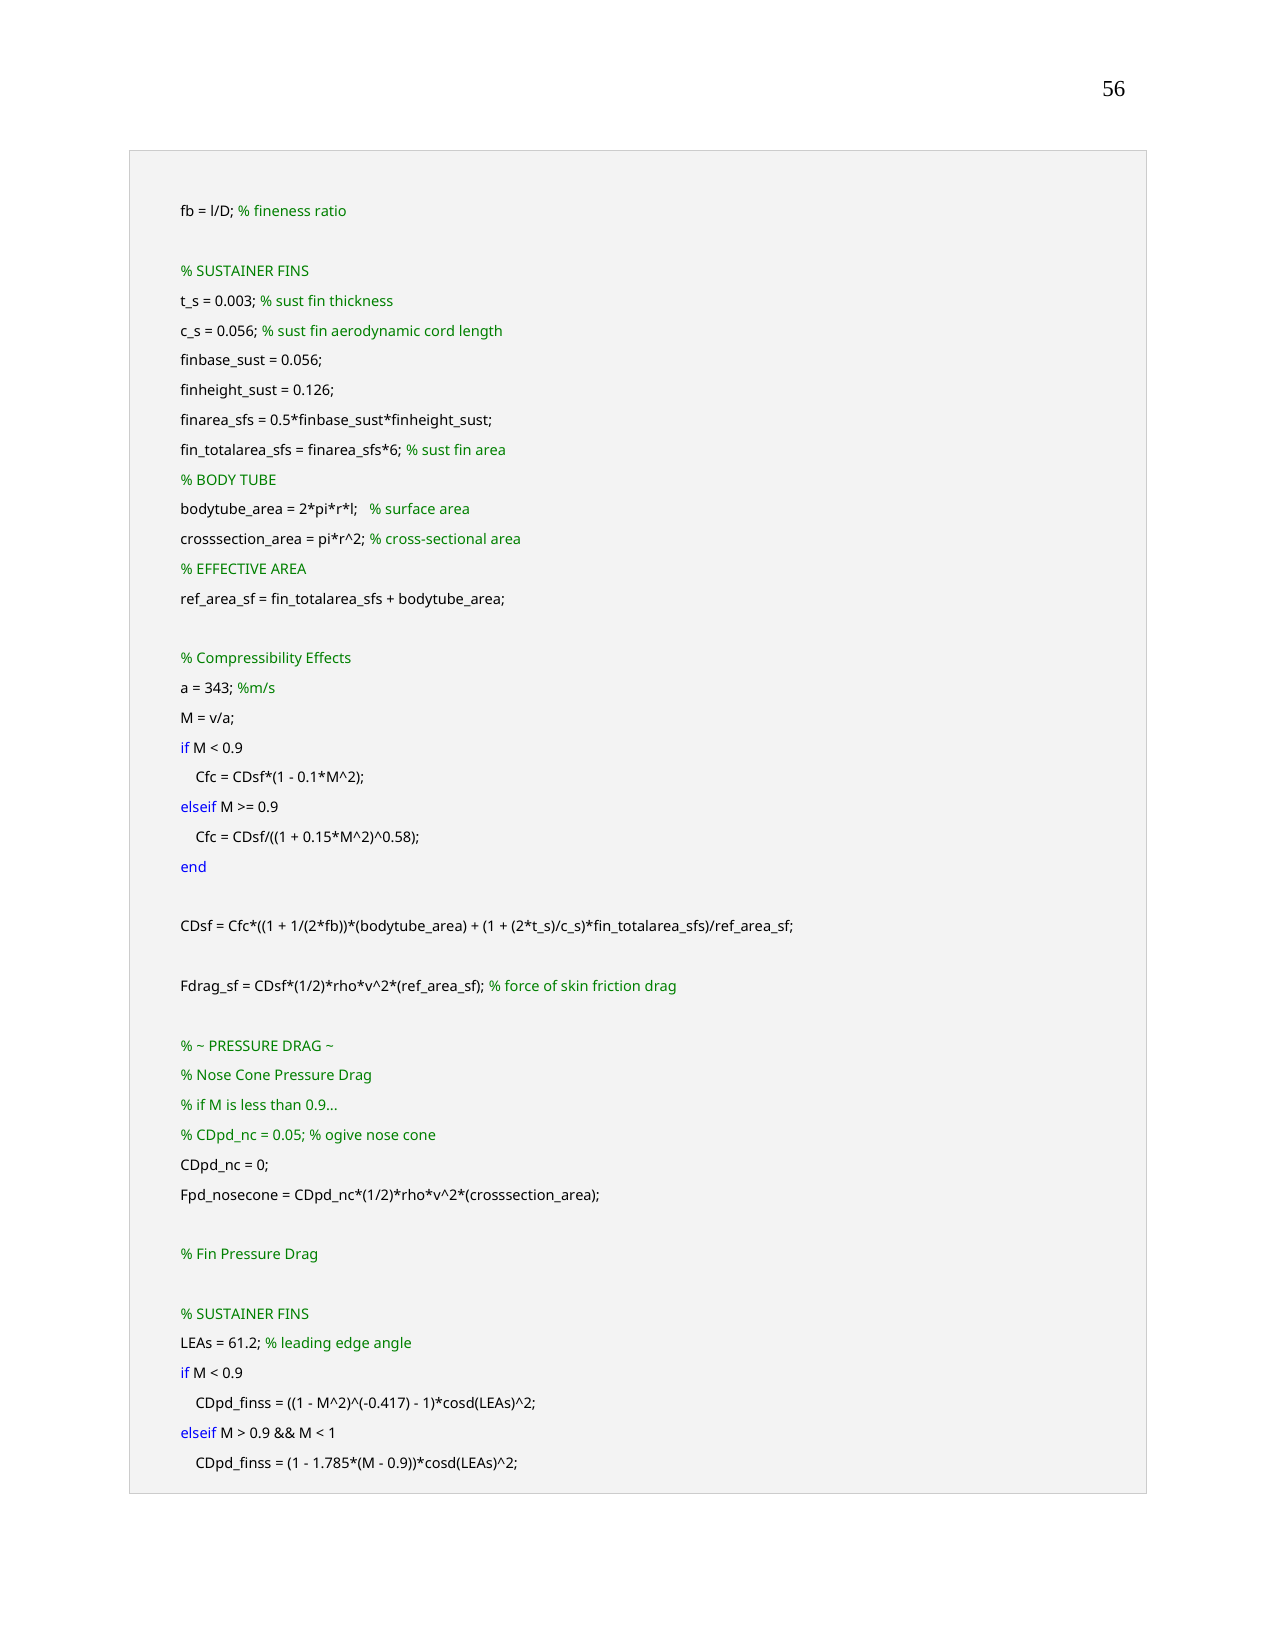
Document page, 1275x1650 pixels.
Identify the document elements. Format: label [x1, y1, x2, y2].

text [130, 151, 1146, 1493]
